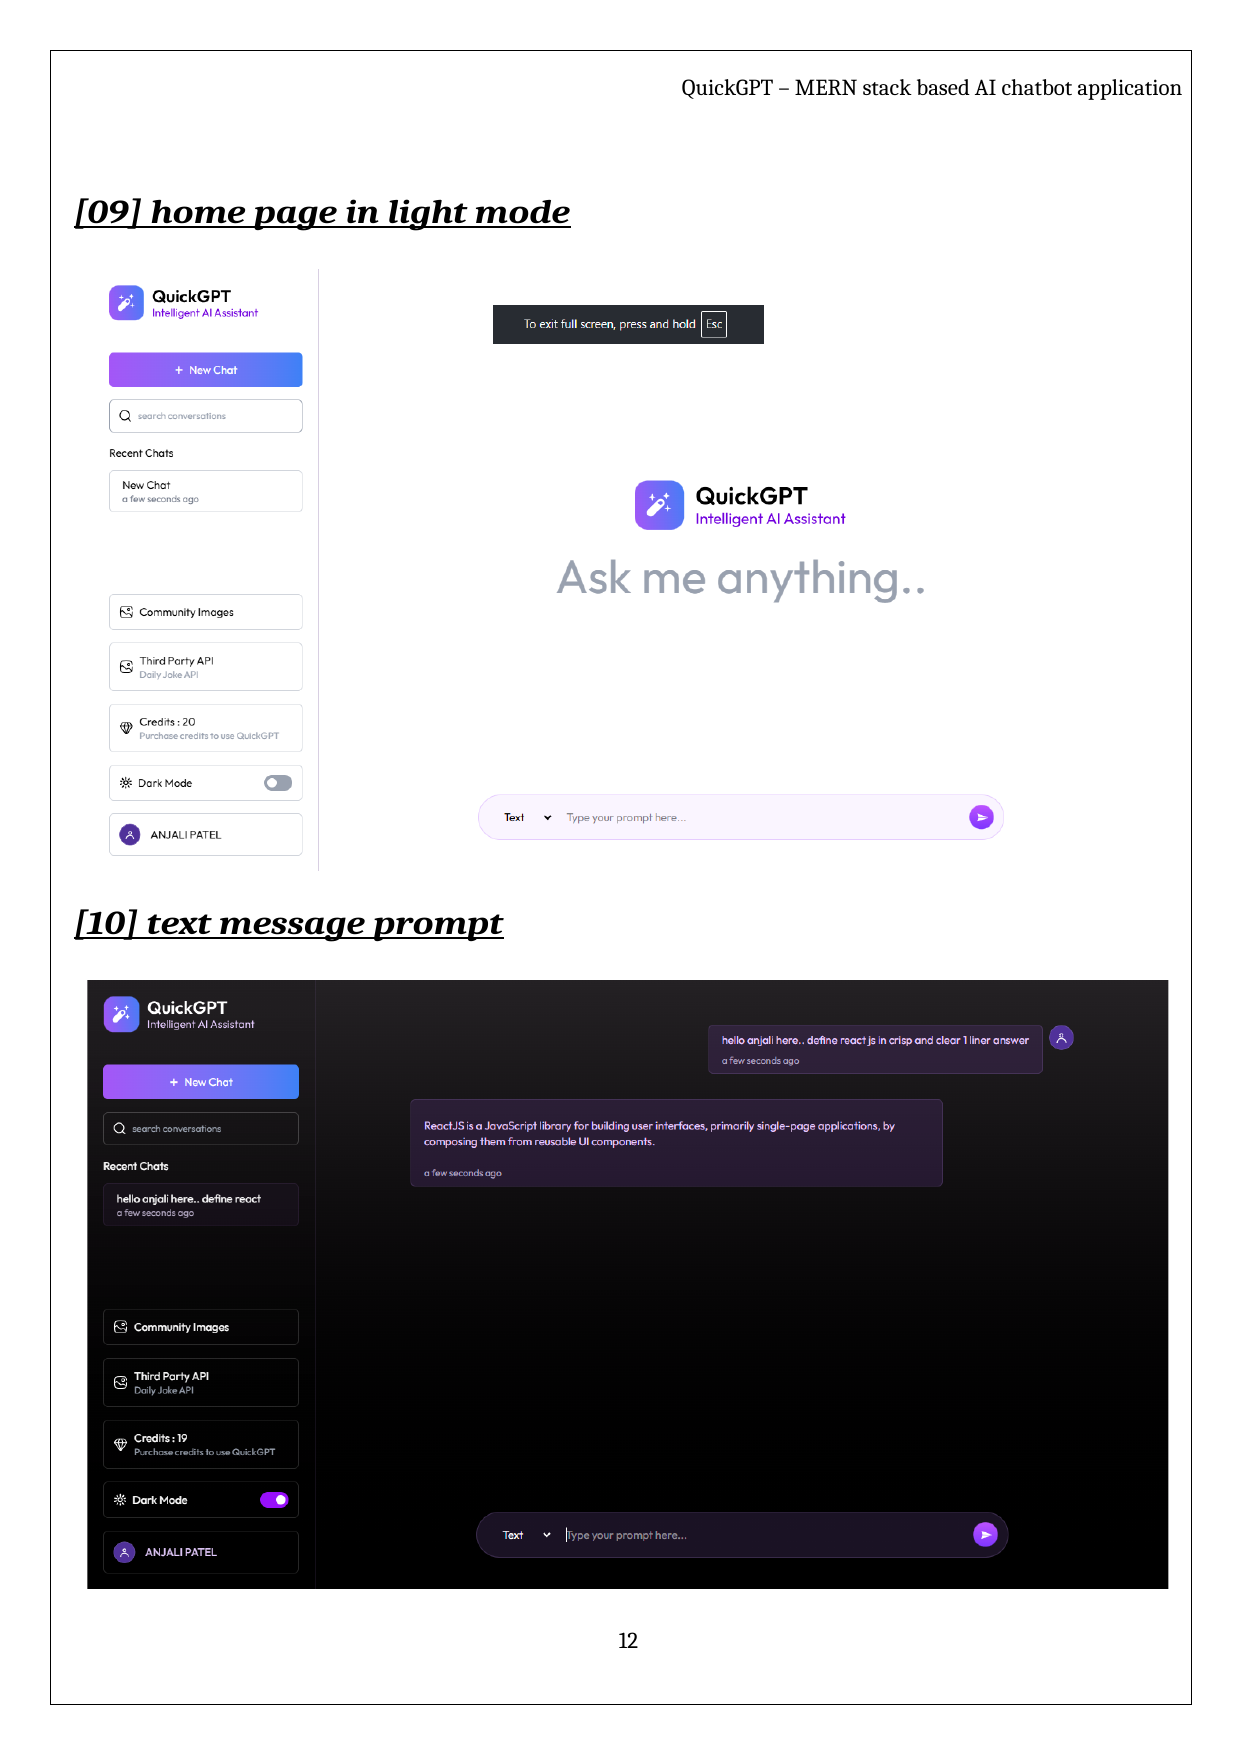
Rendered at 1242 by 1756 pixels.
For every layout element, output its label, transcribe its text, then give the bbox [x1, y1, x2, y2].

picture [87, 980, 1169, 1589]
picture [93, 269, 1163, 871]
text [09] home page in light mode [74, 194, 1182, 232]
text [10] text message prompt [74, 905, 1182, 943]
